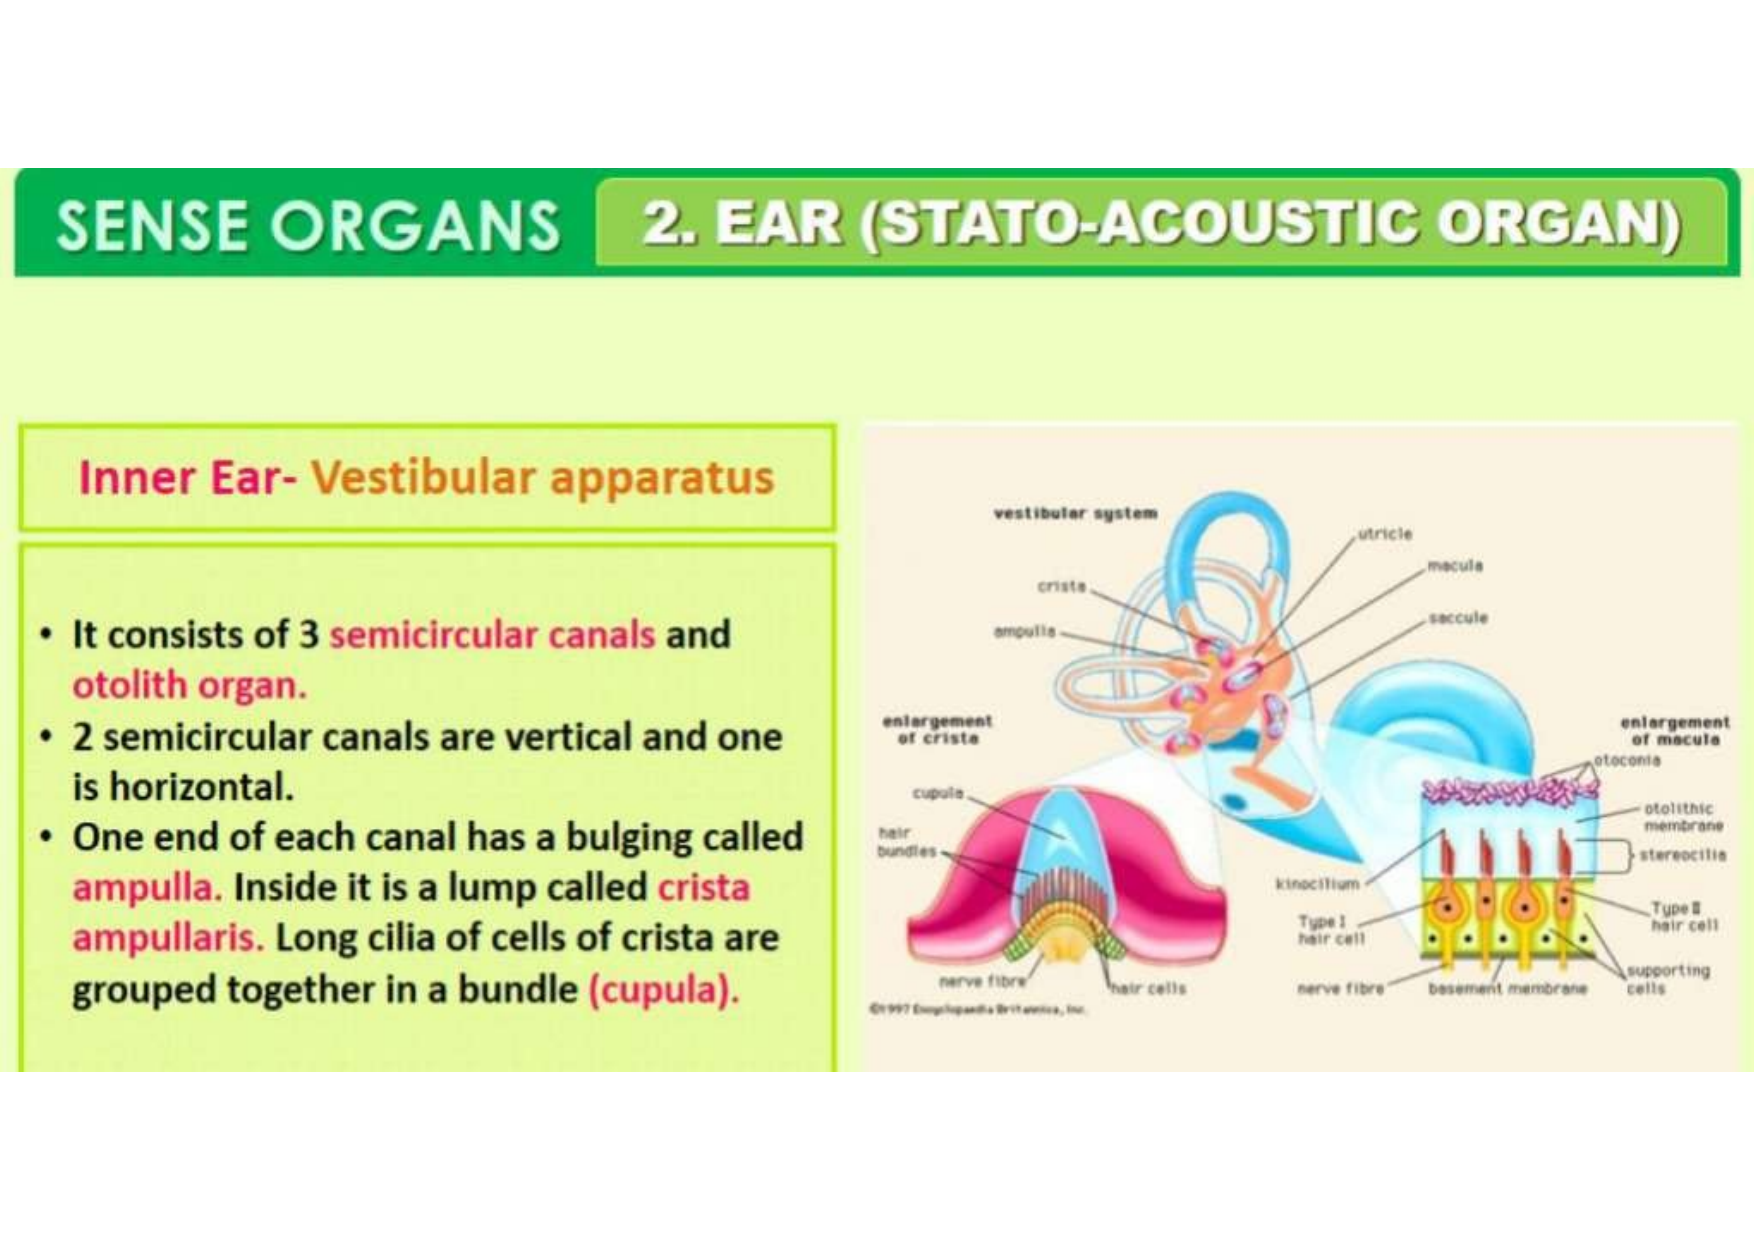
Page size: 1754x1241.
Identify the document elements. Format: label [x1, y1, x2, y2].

picture [0, 168, 1754, 1072]
